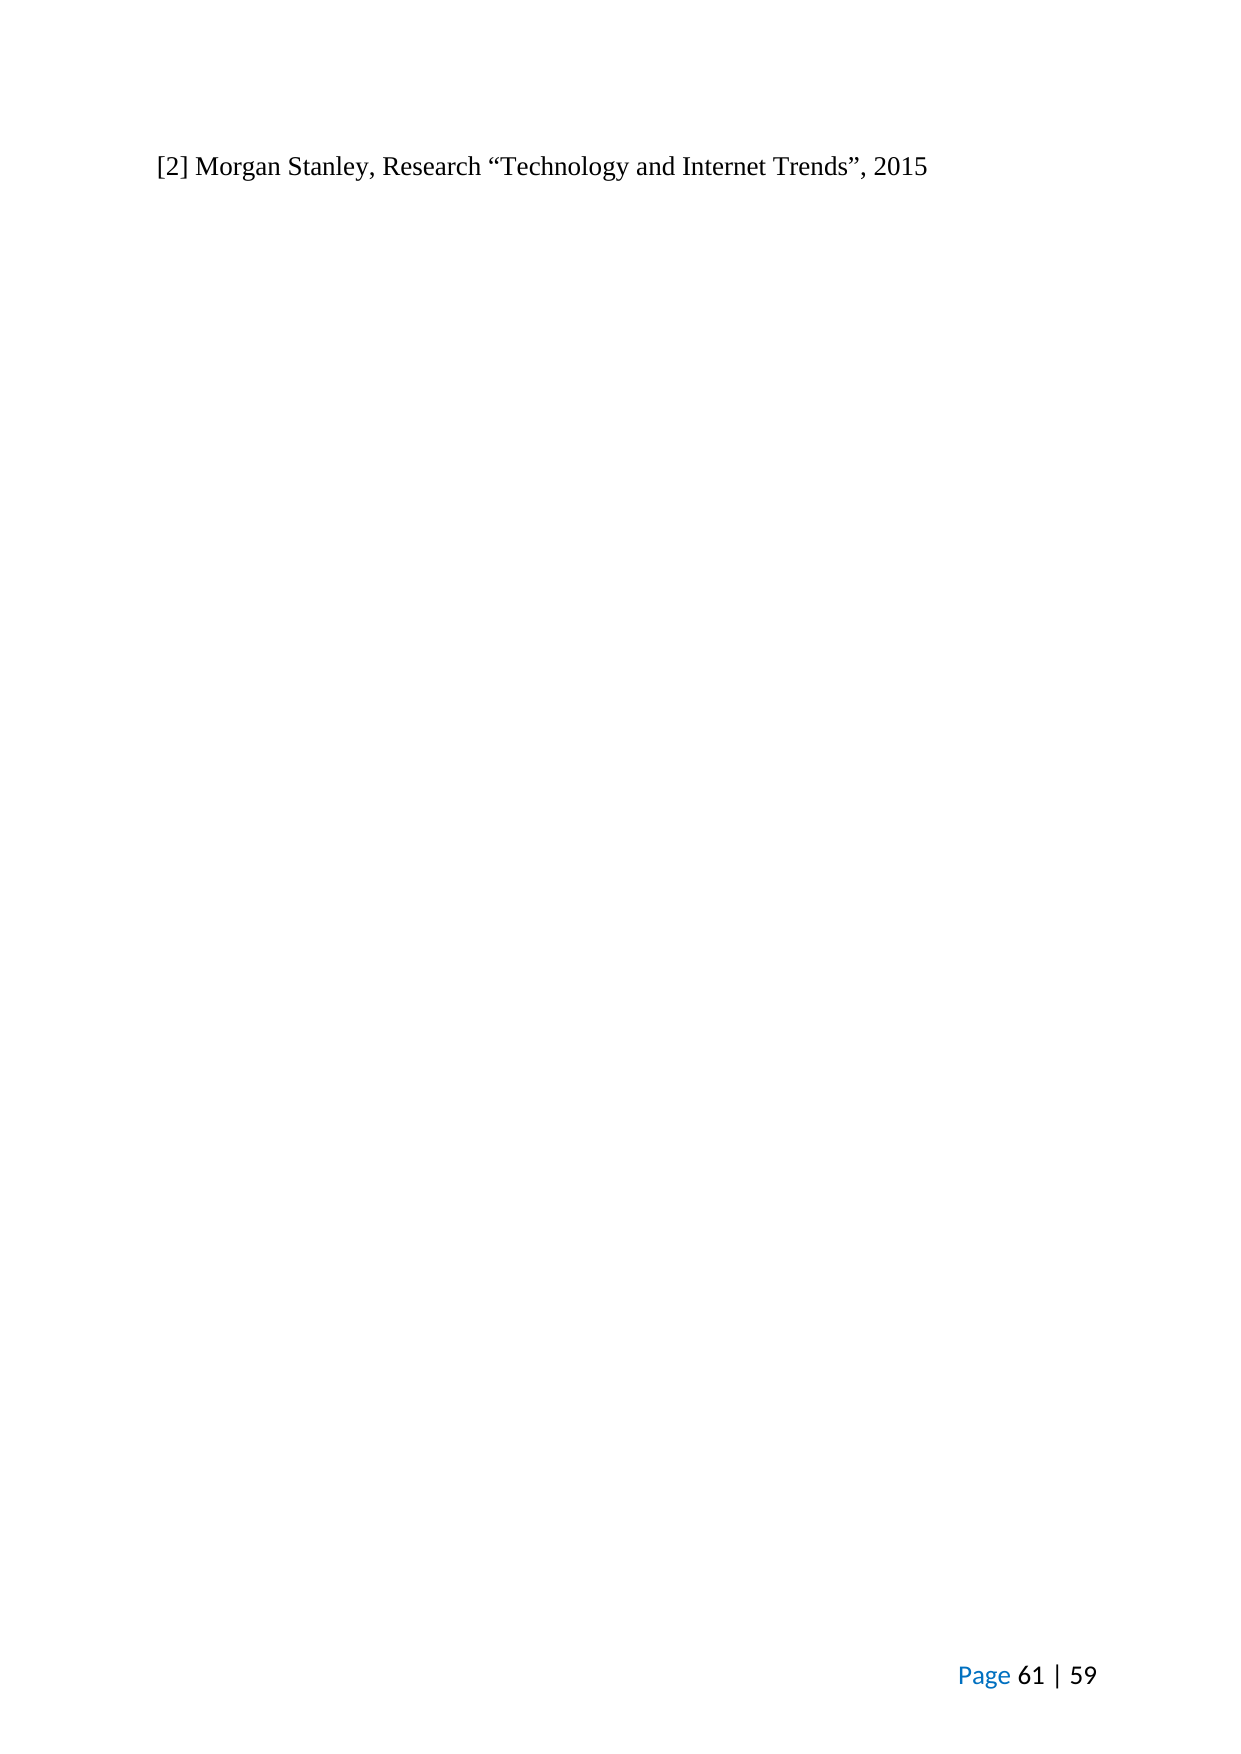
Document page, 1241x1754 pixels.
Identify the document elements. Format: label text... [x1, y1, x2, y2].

text [2] Morgan Stanley, Research “Technology and Internet Trends”, 2015 [150, 150, 1097, 181]
